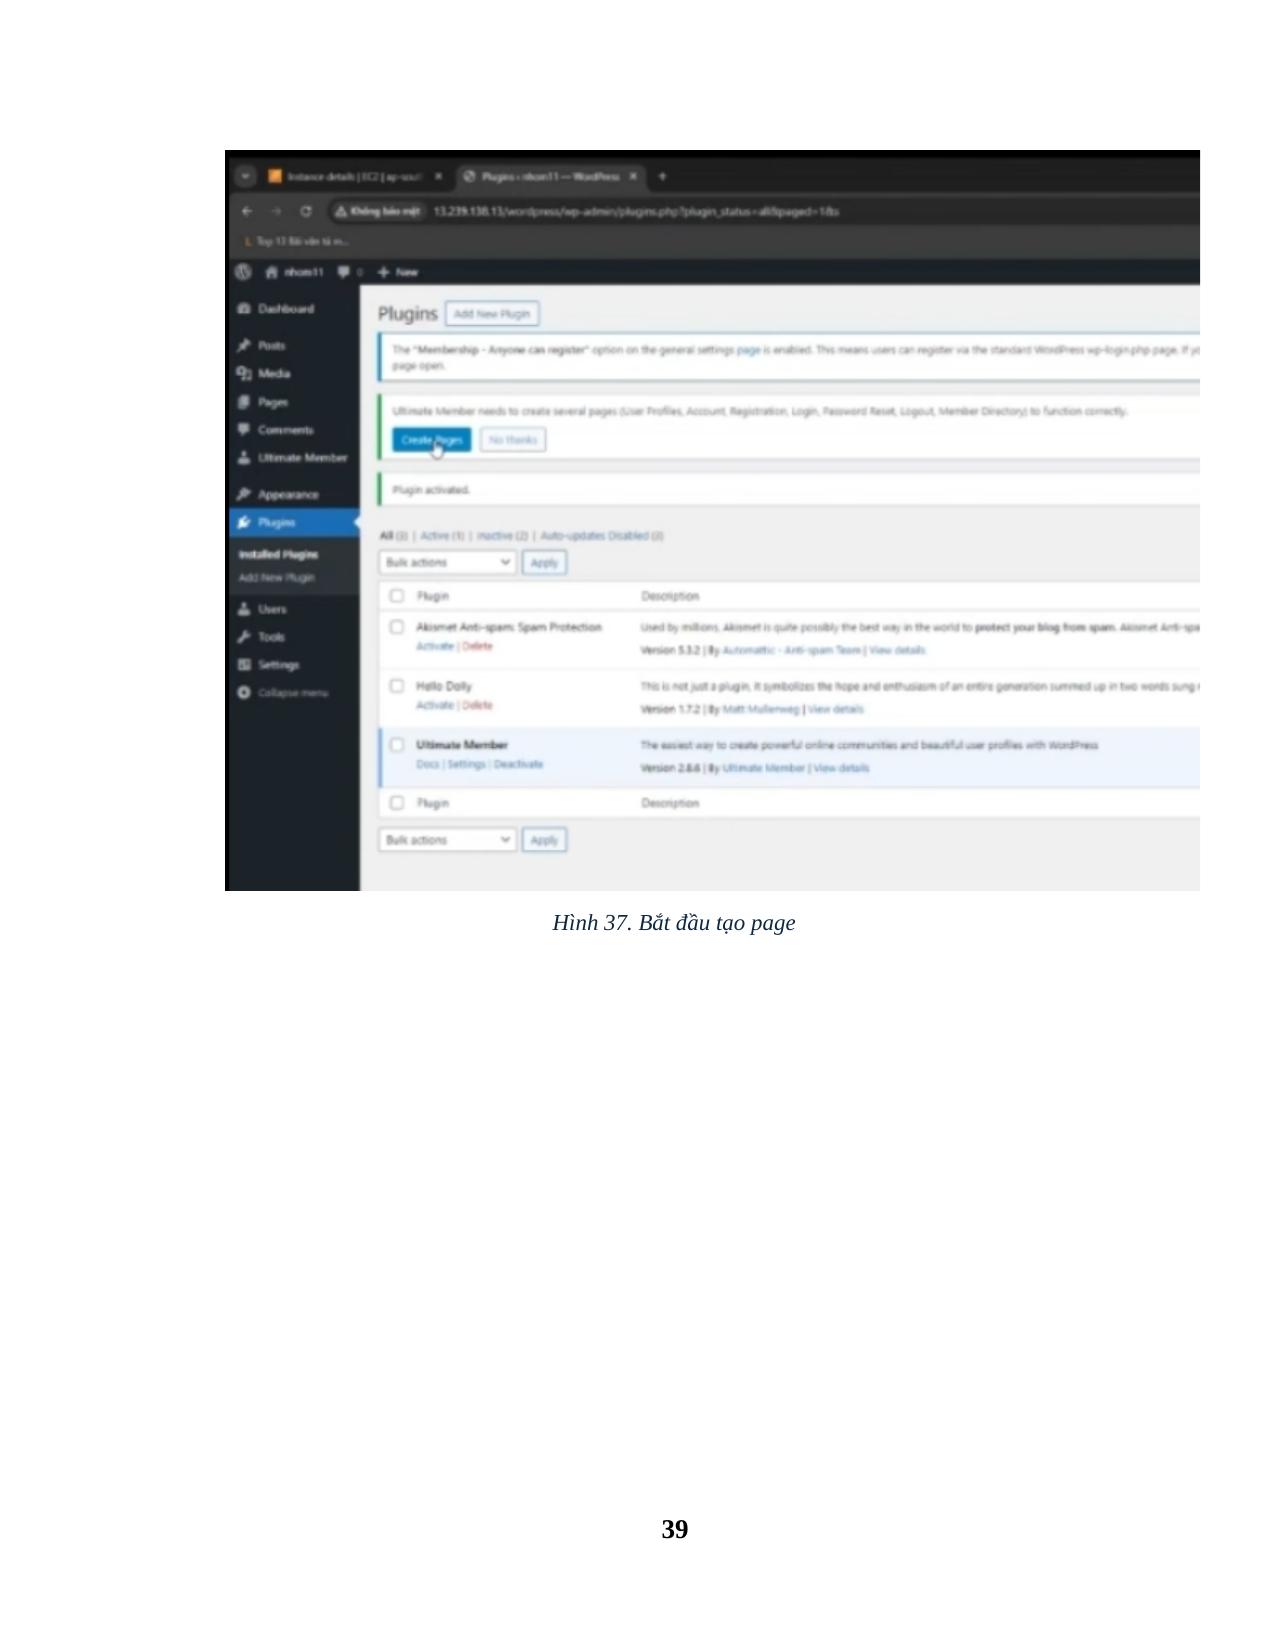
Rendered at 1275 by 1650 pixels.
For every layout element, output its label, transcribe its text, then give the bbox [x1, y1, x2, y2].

text Hình 37. Bắt đầu tạo page [150, 909, 1125, 936]
picture [225, 150, 1200, 891]
